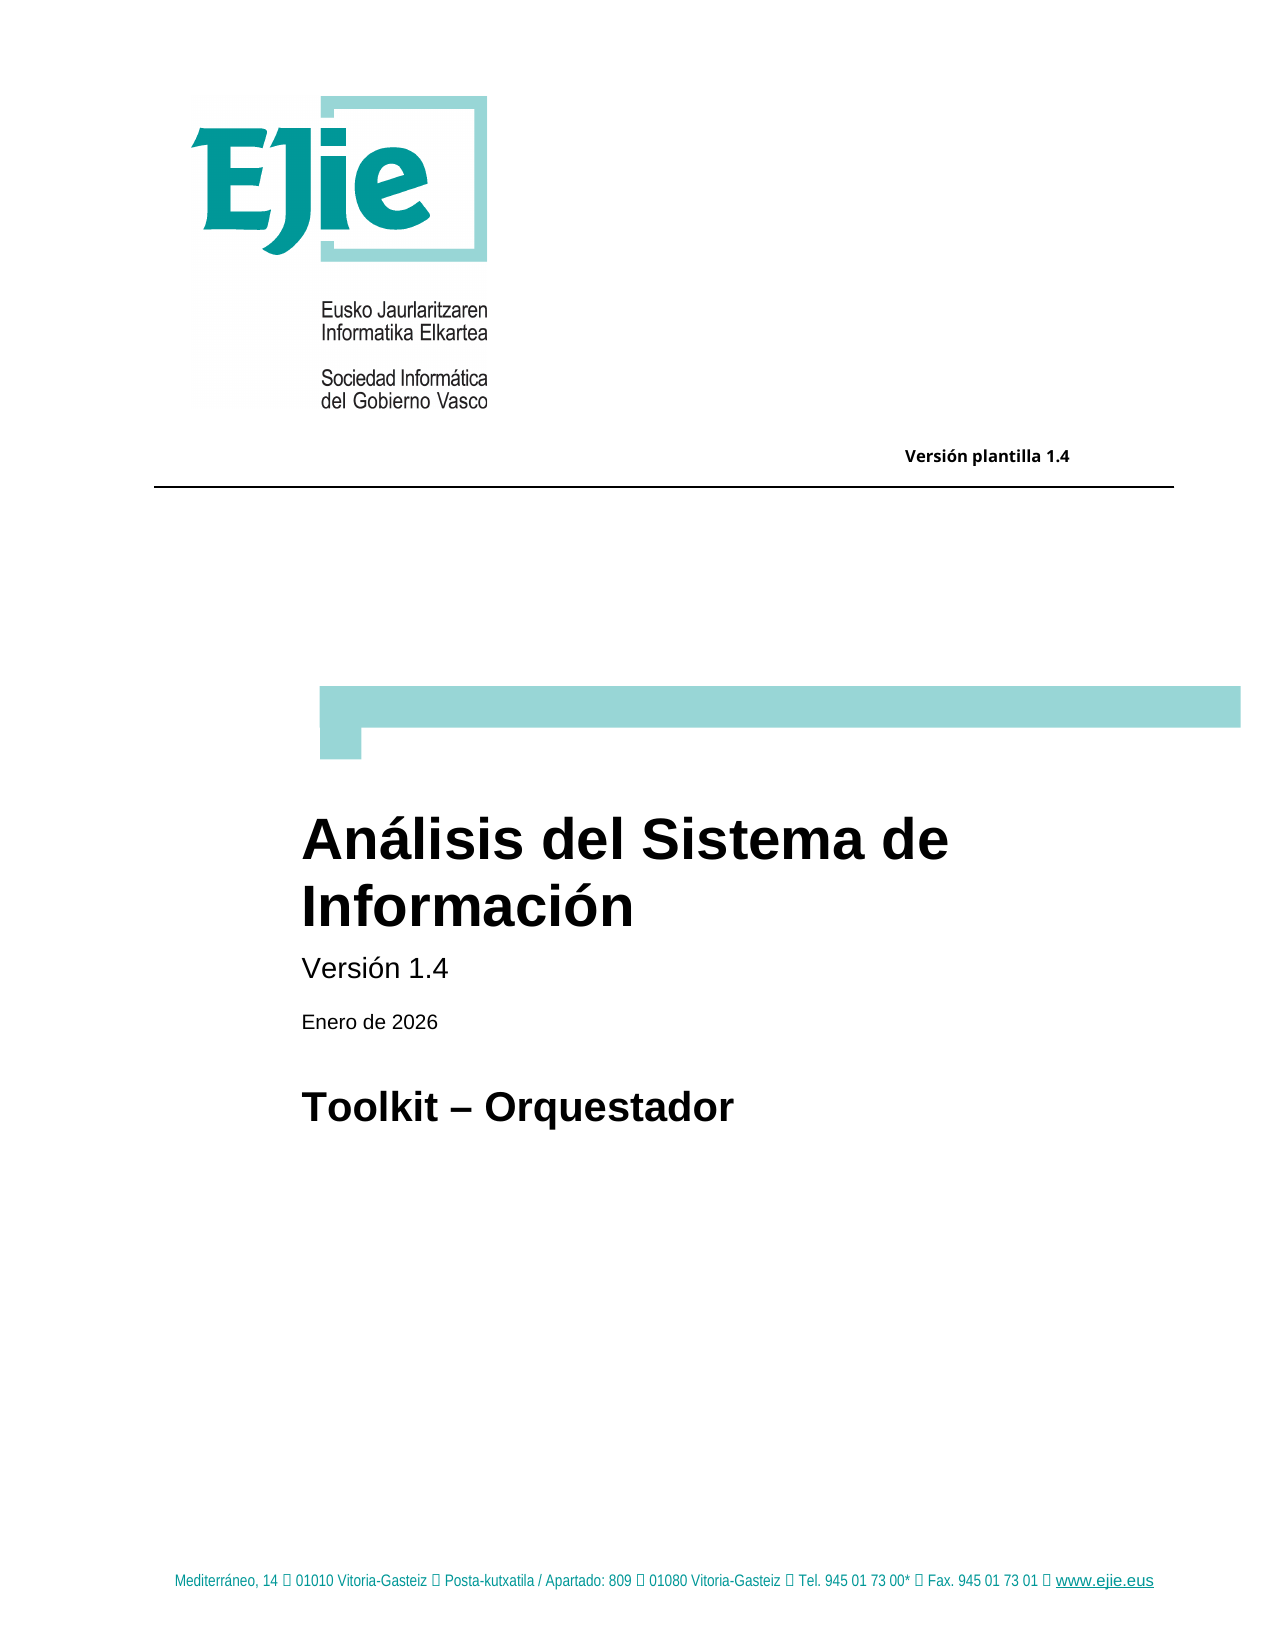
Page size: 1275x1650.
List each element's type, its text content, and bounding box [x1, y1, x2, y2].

text Toolkit – Orquestador [301, 1083, 1174, 1131]
text Enero de 2026 [301, 1010, 1174, 1034]
text Análisis del Sistema de Información [301, 804, 1174, 939]
text Versión 1.4 [301, 951, 1174, 985]
picture [191, 95, 488, 409]
